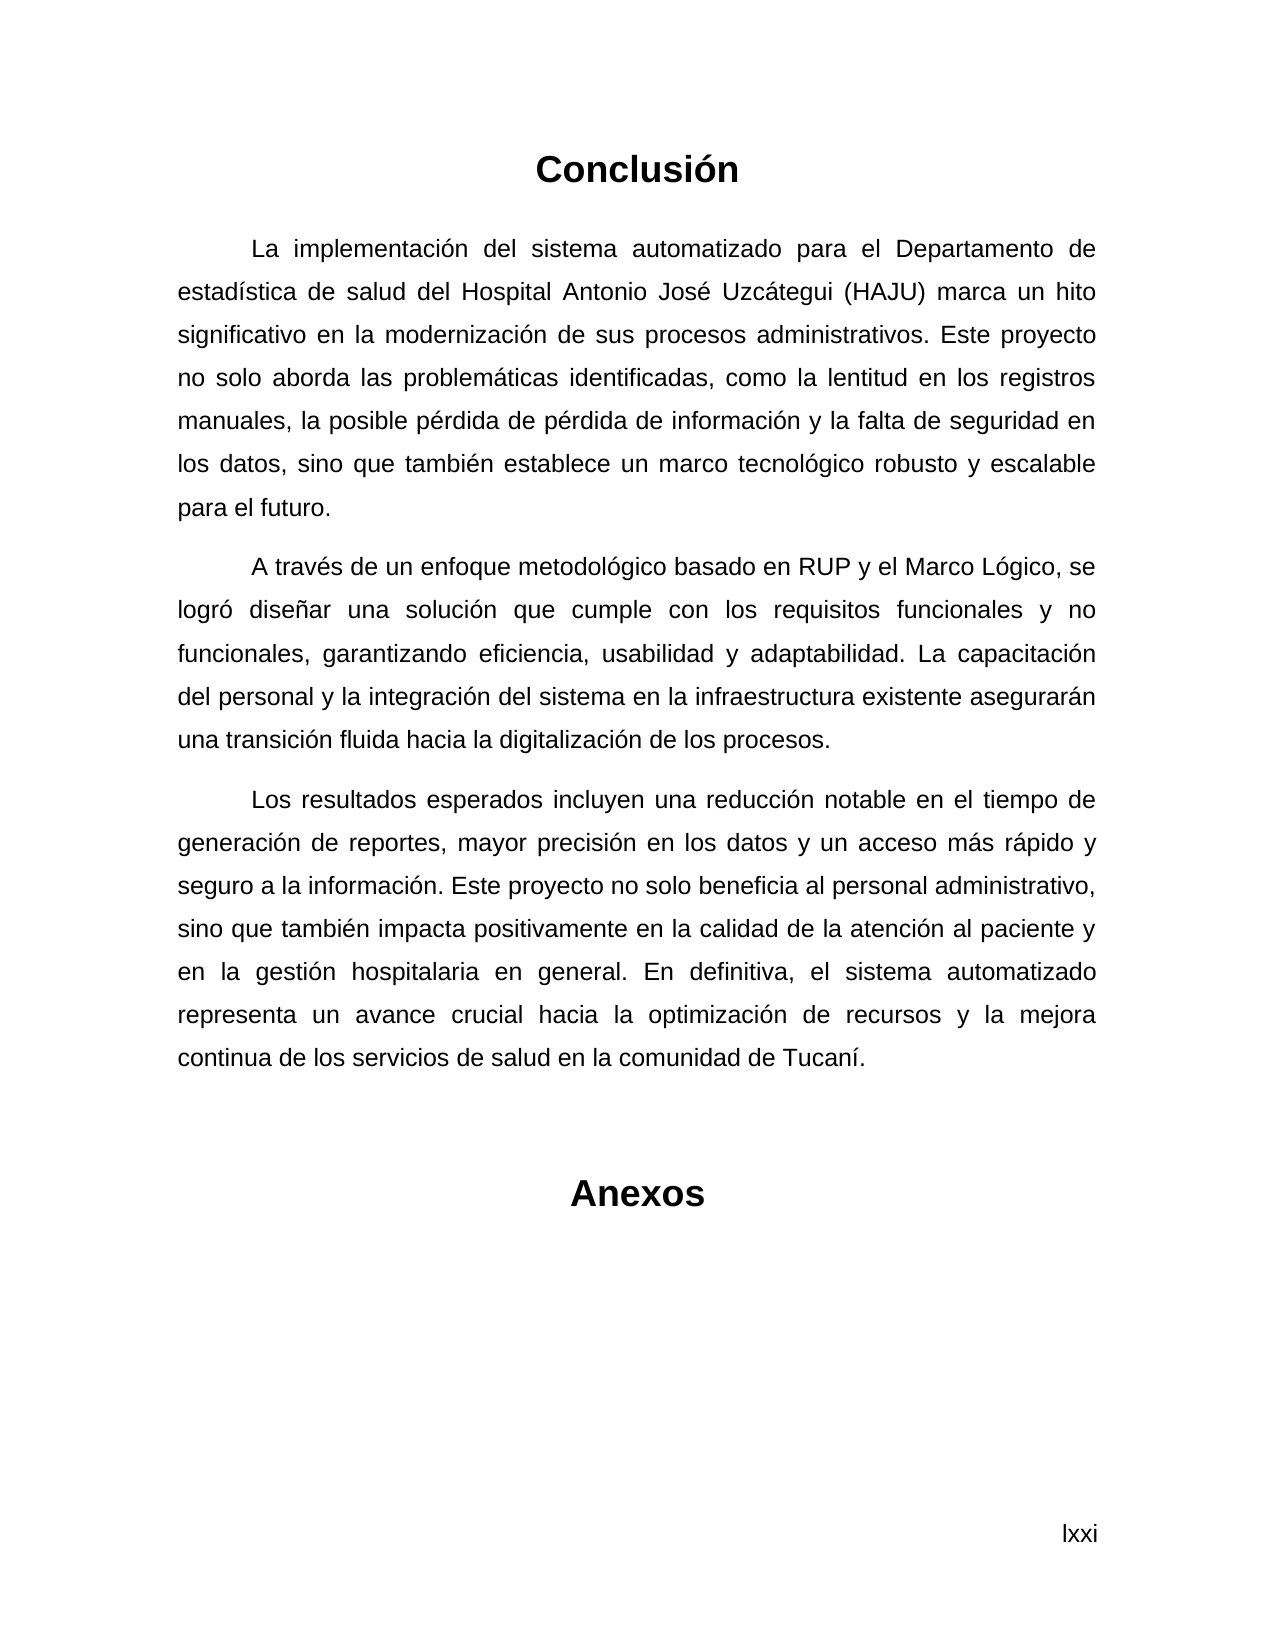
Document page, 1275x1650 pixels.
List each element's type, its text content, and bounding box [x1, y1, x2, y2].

text Los resultados esperados incluyen una reducción notable en el tiempo de generación de reportes, mayor precisión en los datos y un acceso más rápido y seguro a la información. Este proyecto no solo beneficia al personal administrativo, sino que también impacta positivamente en la calidad de la atención al paciente y en la gestión hospitalaria en general. En definitiva, el sistema automatizado representa un avance crucial hacia la optimización de recursos y la mejora continua de los servicios de salud en la comunidad de Tucaní. [177, 785, 1098, 1072]
text La implementación del sistema automatizado para el Departamento de estadística de salud del Hospital Antonio José Uzcátegui (HAJU) marca un hito significativo en la modernización de sus procesos administrativos. Este proyecto no solo aborda las problemáticas identificadas, como la lentitud en los registros manuales, la posible pérdida de pérdida de información y la falta de seguridad en los datos, sino que también establece un marco tecnológico robusto y escalable para el futuro. [177, 234, 1098, 521]
text A través de un enfoque metodológico basado en RUP y el Marco Lógico, se logró diseñar una solución que cumple con los requisitos funcionales y no funcionales, garantizando eficiencia, usabilidad y adaptabilidad. La capacitación del personal y la integración del sistema en la infraestructura existente asegurarán una transición fluida hacia la digitalización de los procesos. [177, 552, 1098, 754]
subtitle Conclusión [177, 148, 1098, 191]
subtitle Anexos [177, 1171, 1098, 1214]
